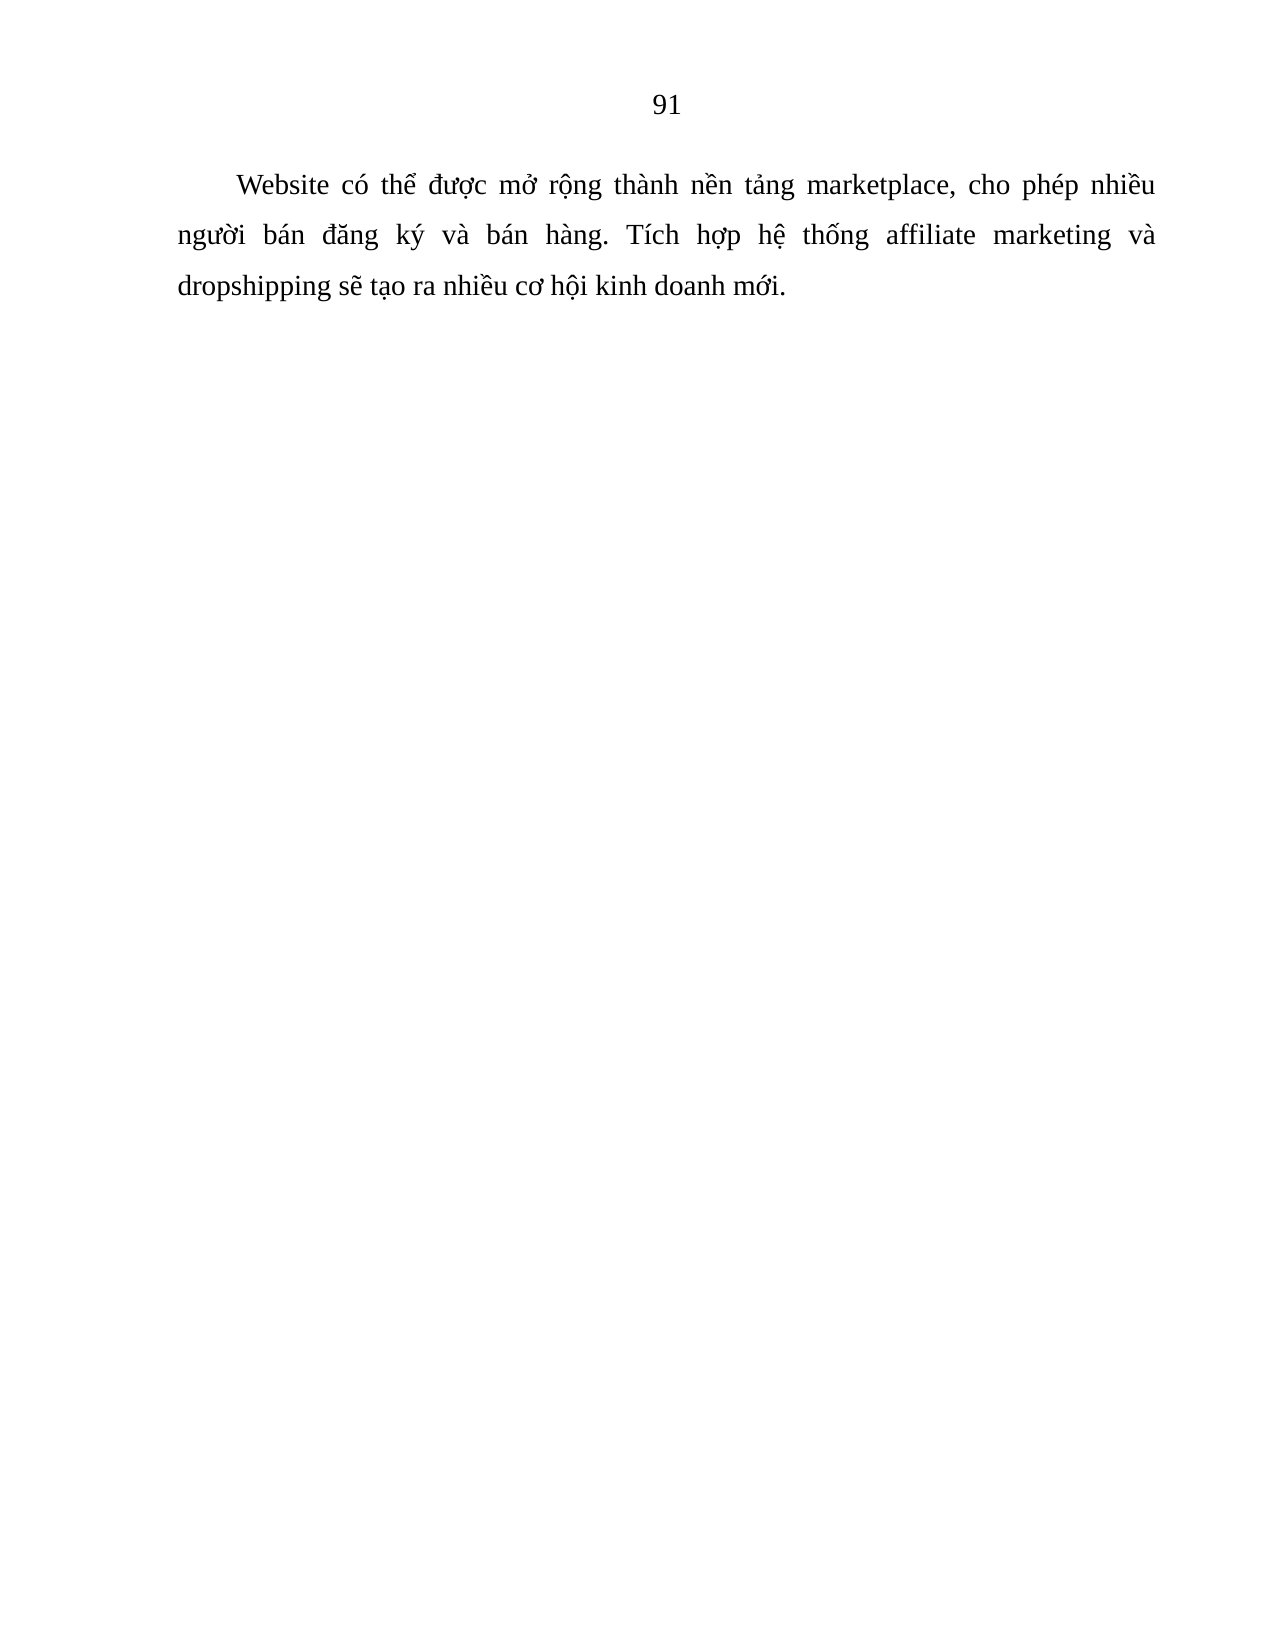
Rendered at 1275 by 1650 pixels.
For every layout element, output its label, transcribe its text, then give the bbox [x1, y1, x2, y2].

text Website có thể được mở rộng thành nền tảng marketplace, cho phép nhiều người bán đăng ký và bán hàng. Tích hợp hệ thống affiliate marketing và dropshipping sẽ tạo ra nhiều cơ hội kinh doanh mới. [177, 167, 1157, 301]
